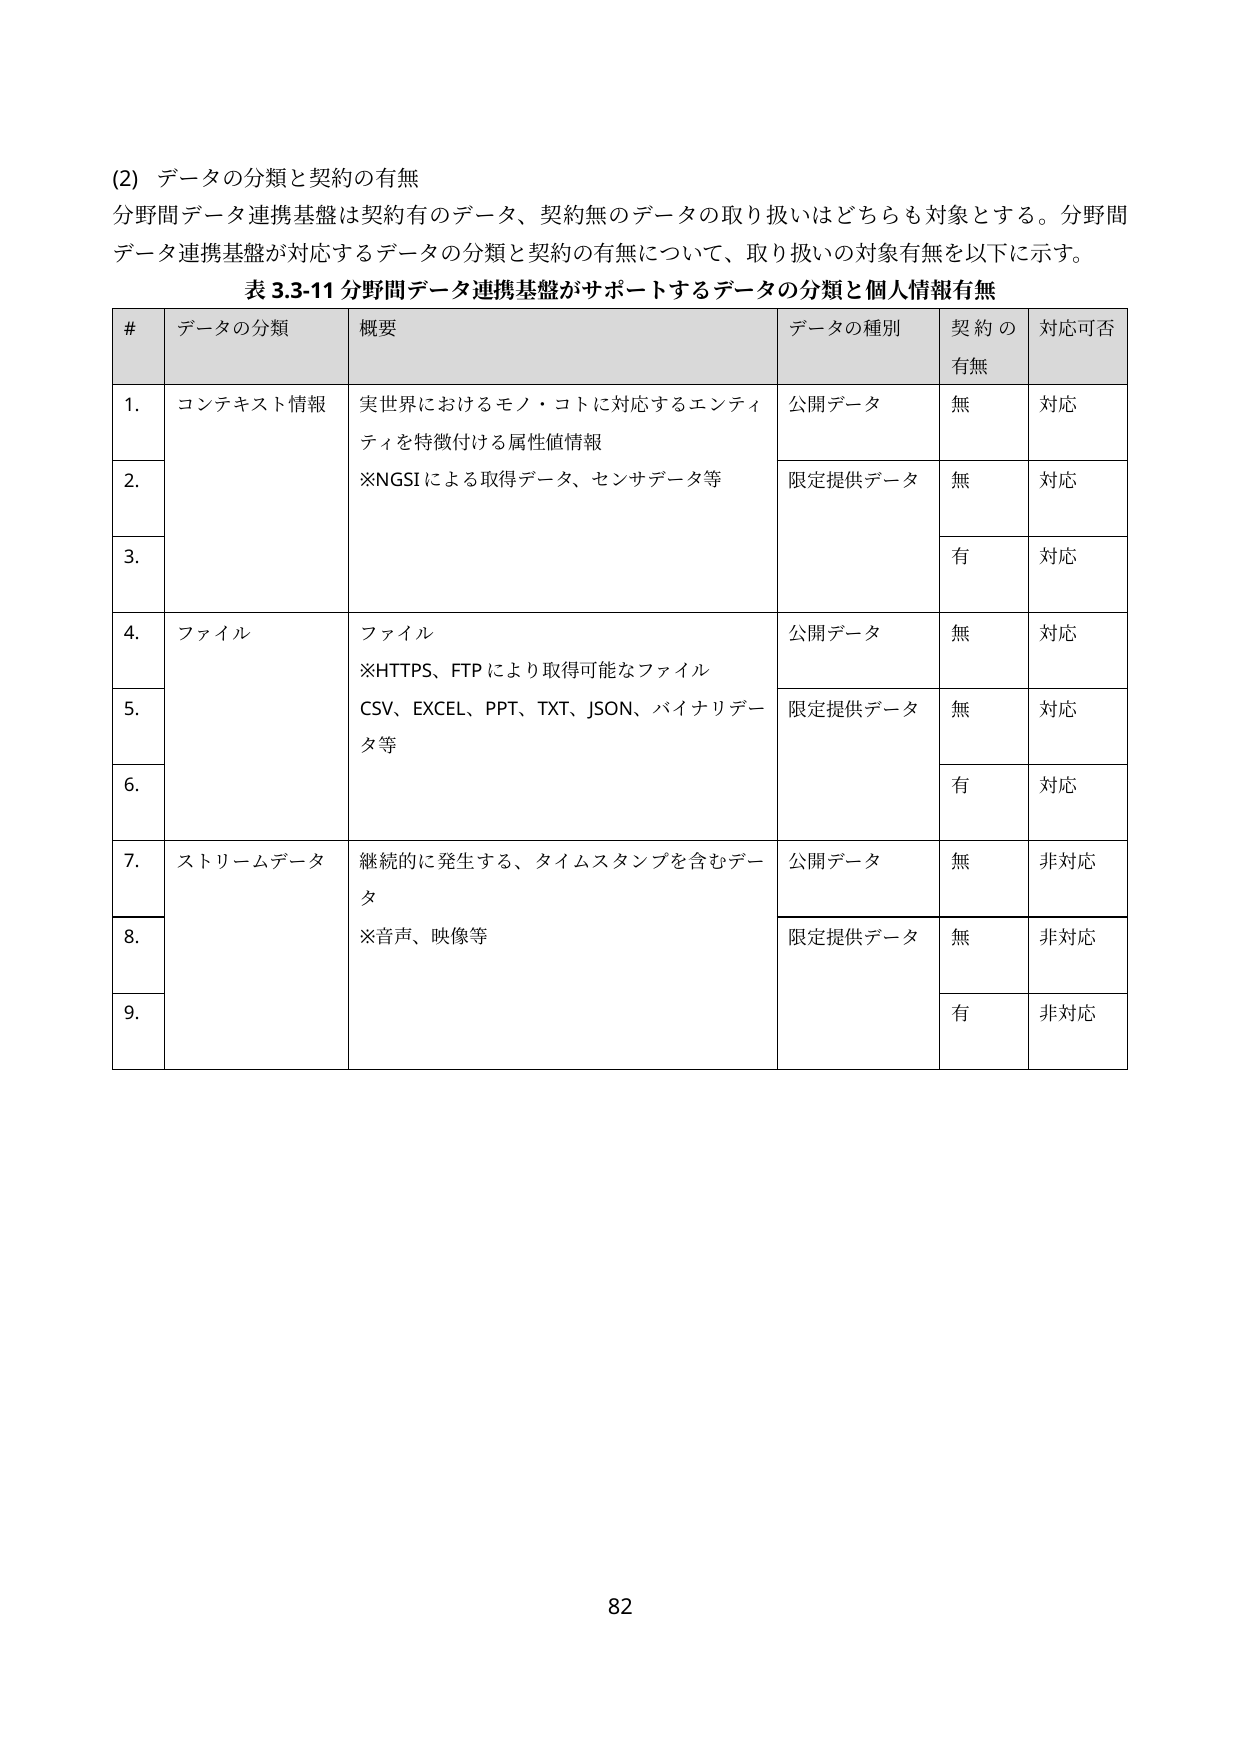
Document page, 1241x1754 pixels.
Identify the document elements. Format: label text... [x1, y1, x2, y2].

table_cell ファイル [165, 613, 348, 840]
table_cell 無 [940, 613, 1028, 688]
table_cell 限定提供データ [778, 689, 939, 840]
table_cell 対応 [1029, 613, 1127, 688]
table_header 対応可否 [1029, 309, 1127, 384]
table_cell 有 [940, 765, 1028, 840]
table_cell コンテキスト情報 [165, 385, 348, 612]
table_cell 無 [940, 841, 1028, 916]
table_header # [113, 309, 164, 384]
table_cell [113, 994, 164, 1068]
subtitle データの分類と契約の有無 [112, 158, 1128, 196]
table_cell [113, 918, 164, 992]
table_cell 非対応 [1029, 994, 1127, 1068]
table_cell 無 [940, 385, 1028, 460]
table_header 概要 [349, 309, 777, 384]
table_cell 有 [940, 994, 1028, 1068]
table_cell 無 [940, 689, 1028, 764]
table_cell [113, 461, 164, 536]
table_cell 非対応 [1029, 841, 1127, 916]
table_header 契約の有無 [940, 309, 1028, 384]
table_cell 公開データ [778, 385, 939, 460]
table_cell 限定提供データ [778, 918, 939, 1068]
table_cell 継続的に発生する、タイムスタンプを含むデータ ※音声、映像等 [349, 841, 777, 1068]
table_cell ファイル ※HTTPS、FTPにより取得可能なファイル CSV、EXCEL、PPT、TXT、JSON、バイナリデータ等 [349, 613, 777, 840]
table_cell [113, 385, 164, 460]
table_cell 公開データ [778, 613, 939, 688]
table_cell ストリームデータ [165, 841, 348, 1068]
table_cell 公開データ [778, 841, 939, 916]
table_cell [113, 613, 164, 688]
table_cell 無 [940, 918, 1028, 992]
table_cell 非対応 [1029, 918, 1127, 992]
table_cell 限定提供データ [778, 461, 939, 612]
table_cell 対応 [1029, 765, 1127, 840]
table_header データの分類 [165, 309, 348, 384]
table_cell 無 [940, 461, 1028, 536]
table_cell 対応 [1029, 689, 1127, 764]
table_cell 実世界におけるモノ・コトに対応するエンティティを特徴付ける属性値情報 ※NGSIによる取得データ、センサデータ等 [349, 385, 777, 612]
table_cell 対応 [1029, 461, 1127, 536]
table_header データの種別 [778, 309, 939, 384]
text 分野間データ連携基盤は契約有のデータ、契約無のデータの取り扱いはどちらも対象とする。分野間データ連携基盤が対応するデータの分類と契約の有無について、取り扱いの対象有無を以下に示す。 [112, 196, 1128, 271]
table_cell [113, 537, 164, 612]
table_cell [113, 841, 164, 916]
table_cell 対応 [1029, 385, 1127, 460]
table_cell [113, 689, 164, 764]
table_cell 対応 [1029, 537, 1127, 612]
table_cell 有 [940, 537, 1028, 612]
table_cell [113, 765, 164, 840]
